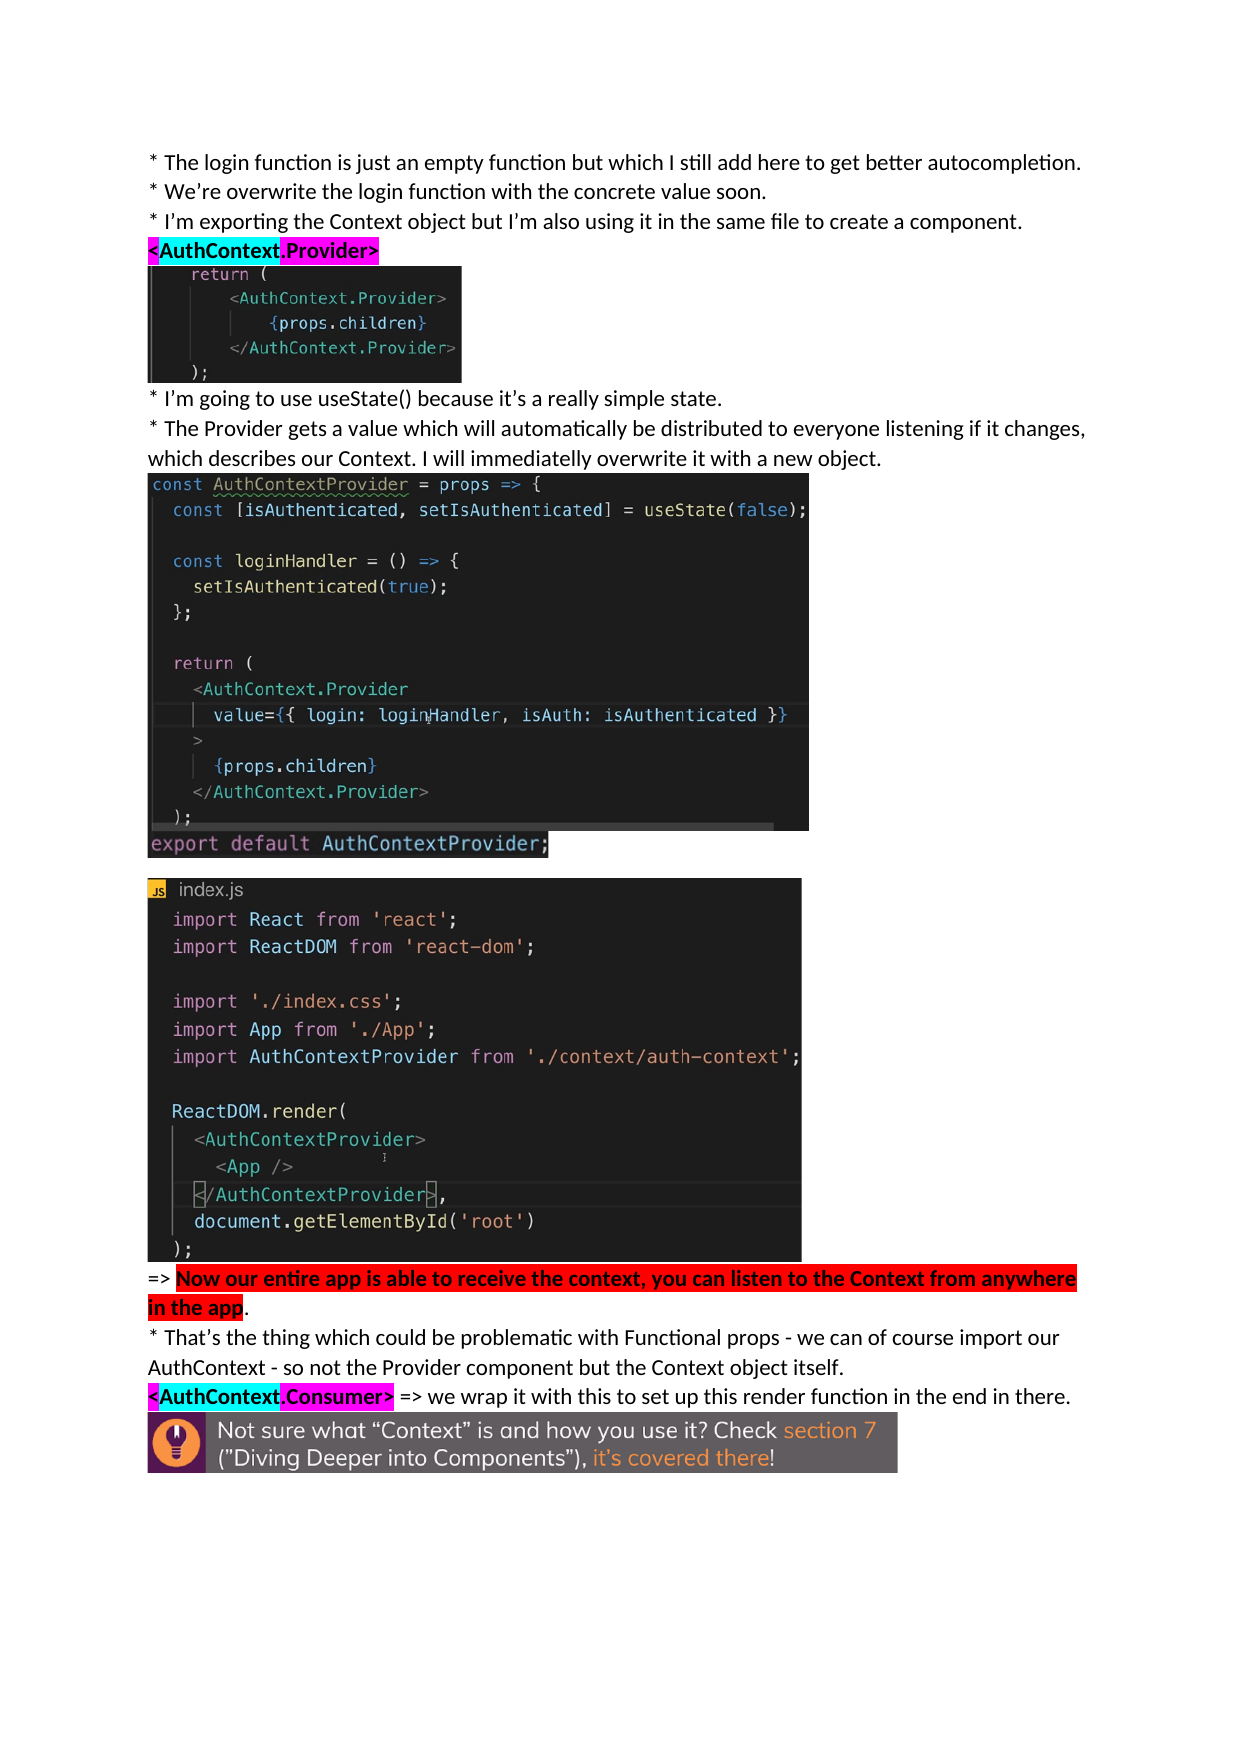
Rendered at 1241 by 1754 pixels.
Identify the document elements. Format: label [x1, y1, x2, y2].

text [148, 148, 1093, 860]
picture [147, 473, 809, 858]
picture [147, 266, 462, 383]
picture [147, 1412, 898, 1473]
picture [147, 878, 802, 1262]
text [148, 878, 1093, 1472]
